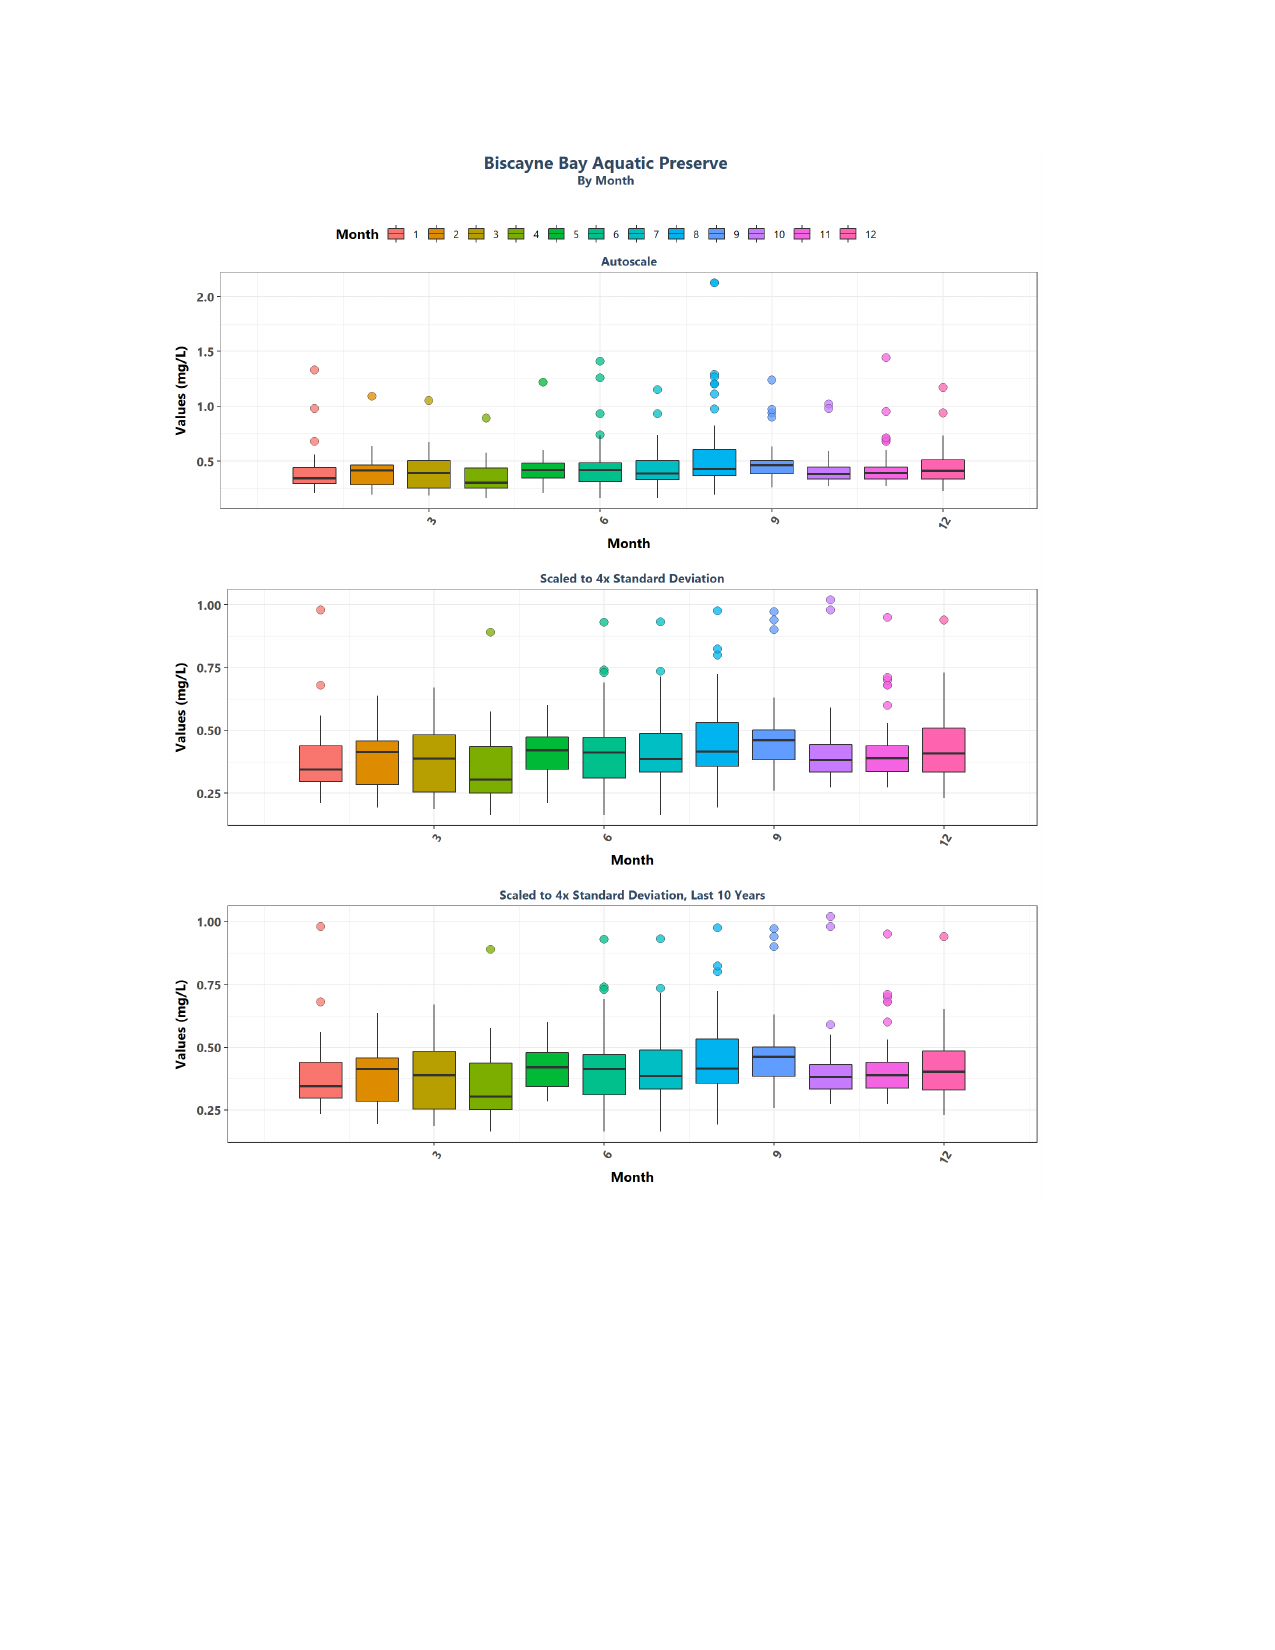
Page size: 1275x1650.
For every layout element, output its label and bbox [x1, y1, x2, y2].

picture [168, 150, 1044, 1200]
